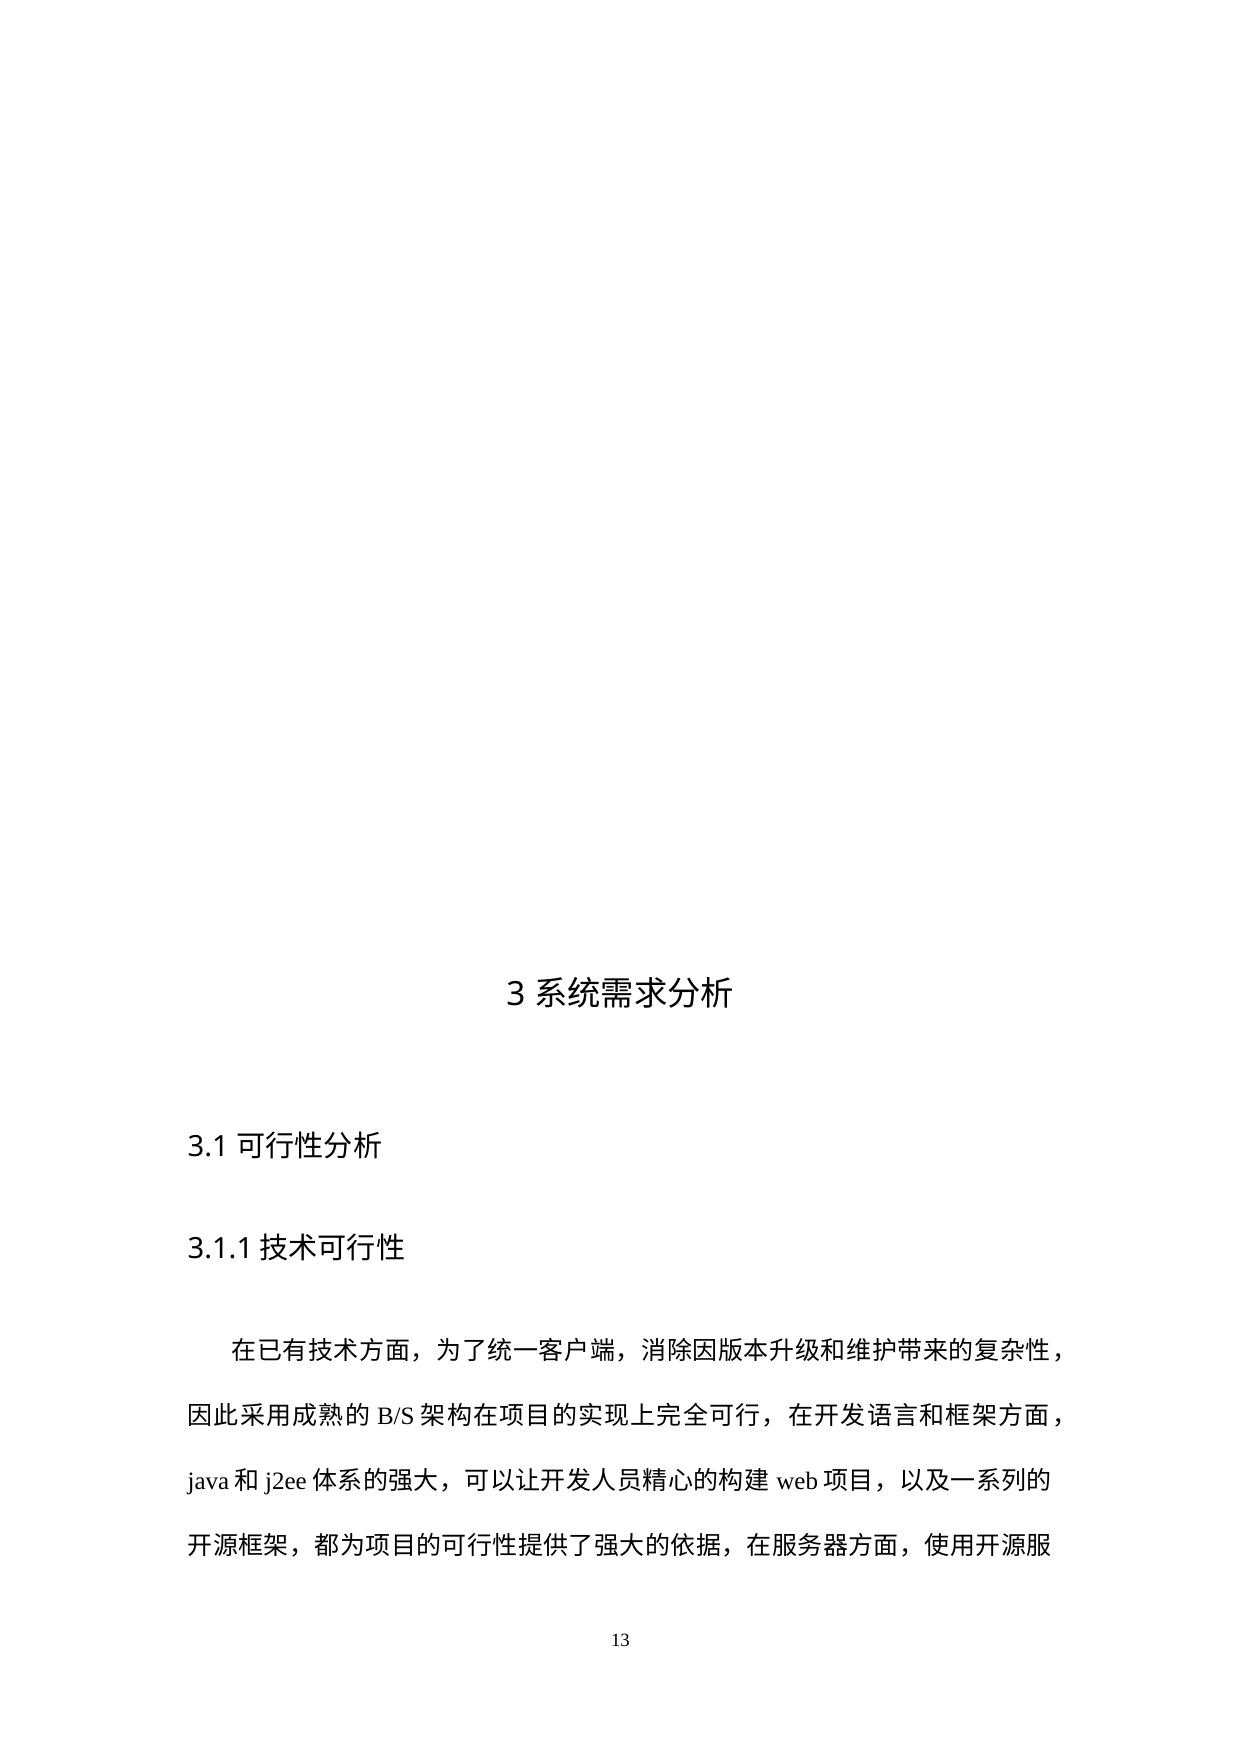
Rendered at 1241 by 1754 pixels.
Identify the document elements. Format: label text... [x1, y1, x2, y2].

subtitle 3 系统需求分析 [187, 958, 1053, 1023]
subtitle 3.1.1技术可行性 [187, 1214, 1053, 1279]
subtitle 3.1 可行性分析 [187, 1111, 1053, 1176]
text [187, 1316, 1053, 1576]
